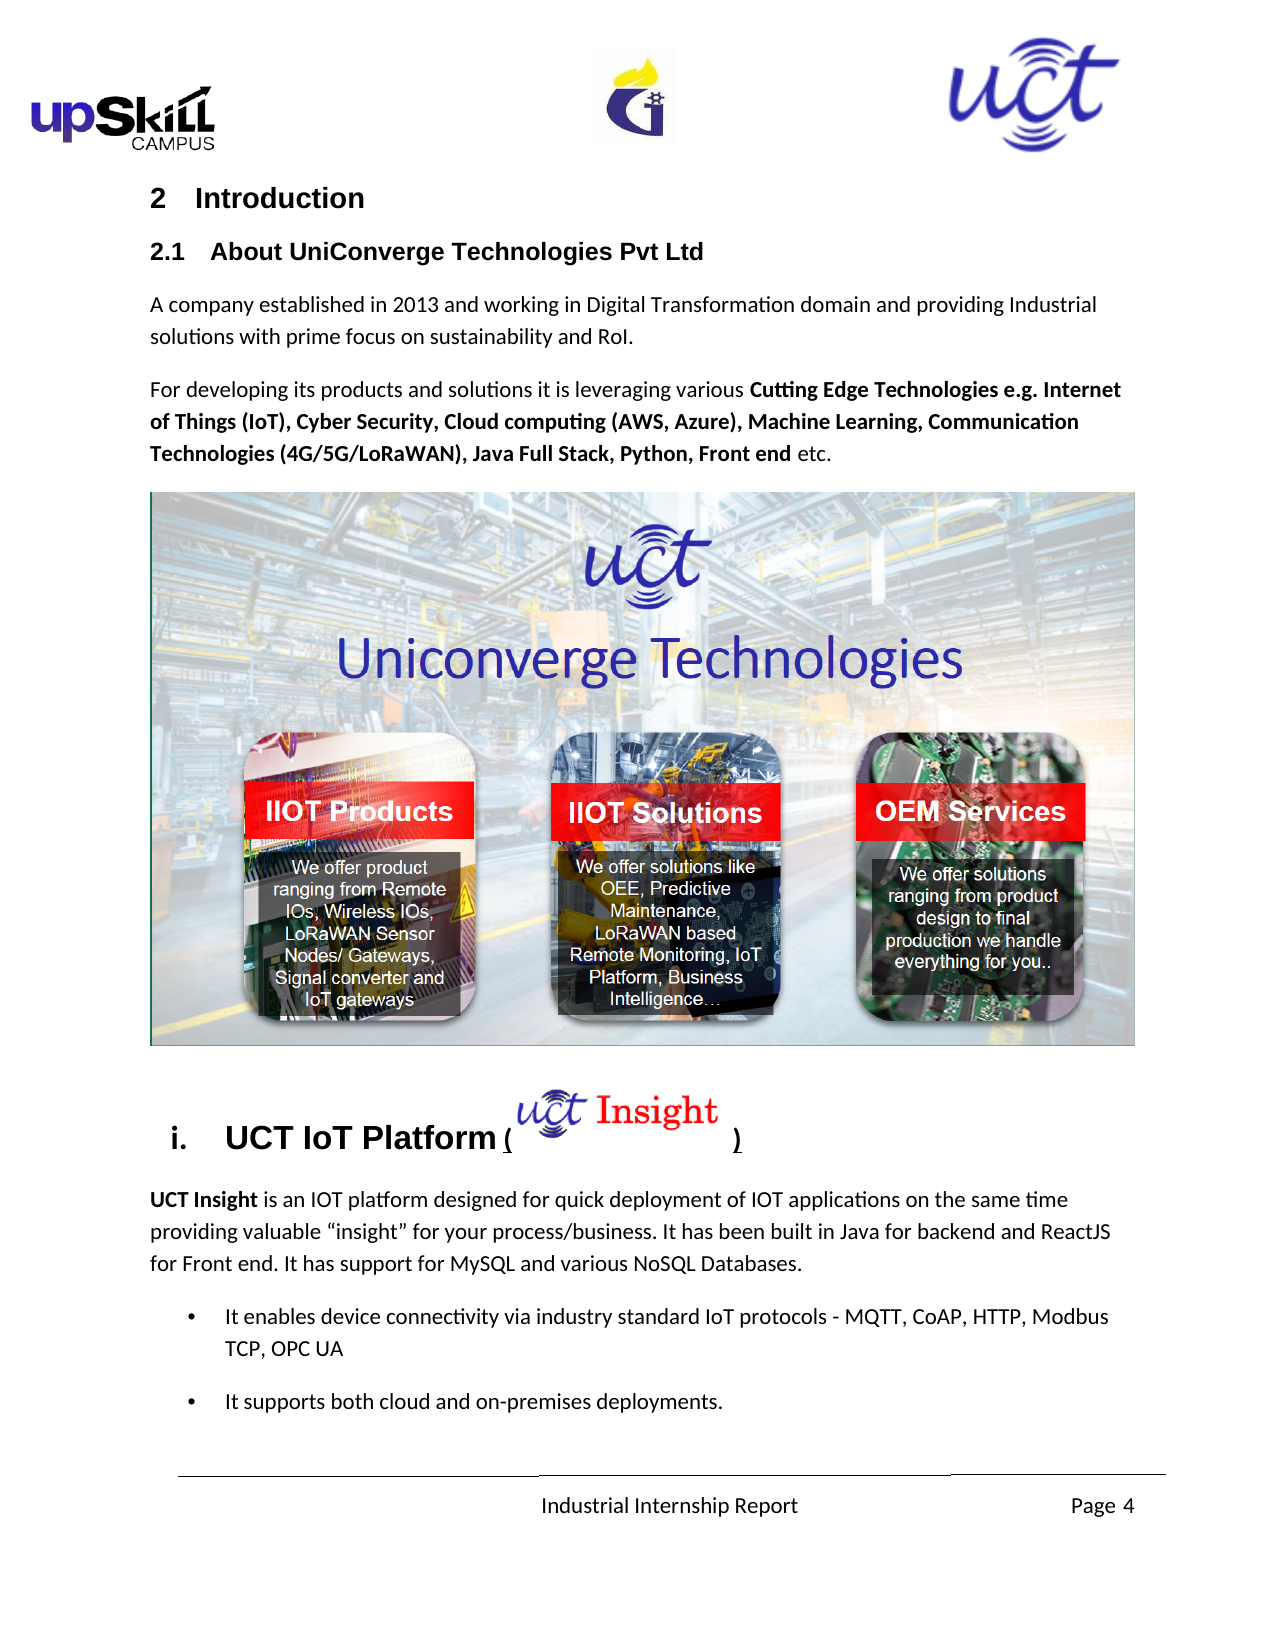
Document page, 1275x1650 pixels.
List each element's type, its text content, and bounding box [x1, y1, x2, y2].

picture [512, 1071, 733, 1150]
text A company established in 2013 and working in Digital Transformation domain and providing Industrial solutions with prime focus on sustainability and RoI. [150, 290, 1134, 350]
subtitle About UniConverge Technologies Pvt Ltd [150, 240, 1134, 265]
subtitle Introduction [150, 181, 1134, 215]
picture [150, 492, 1135, 1046]
picture [946, 28, 1125, 154]
text For developing its products and solutions it is leveraging various Cutting Edge Technologies e.g. Internet of Things (IoT), Cyber Security, Cloud computing (AWS, Azure), Machine Learning, Communication Technologies (4G/5G/LoRaWAN), Java Full Stack, Python, Front end etc. [150, 375, 1134, 467]
list It supports both cloud and on-premises deployments. [187, 1387, 1134, 1415]
picture [0, 73, 246, 154]
picture [593, 48, 682, 154]
text UCT Insight is an IOT platform designed for quick deployment of IOT applications on the same time providing valuable “insight” for your process/business. It has been built in Java for backend and ReactJS for Front end. It has support for MySQL and various NoSQL Databases. [150, 1185, 1134, 1277]
list UCT IoT Platform () [187, 1071, 1134, 1158]
list It enables device connectivity via industry standard IoT protocols - MQTT, CoAP, HTTP, Modbus TCP, OPC UA [187, 1302, 1134, 1362]
